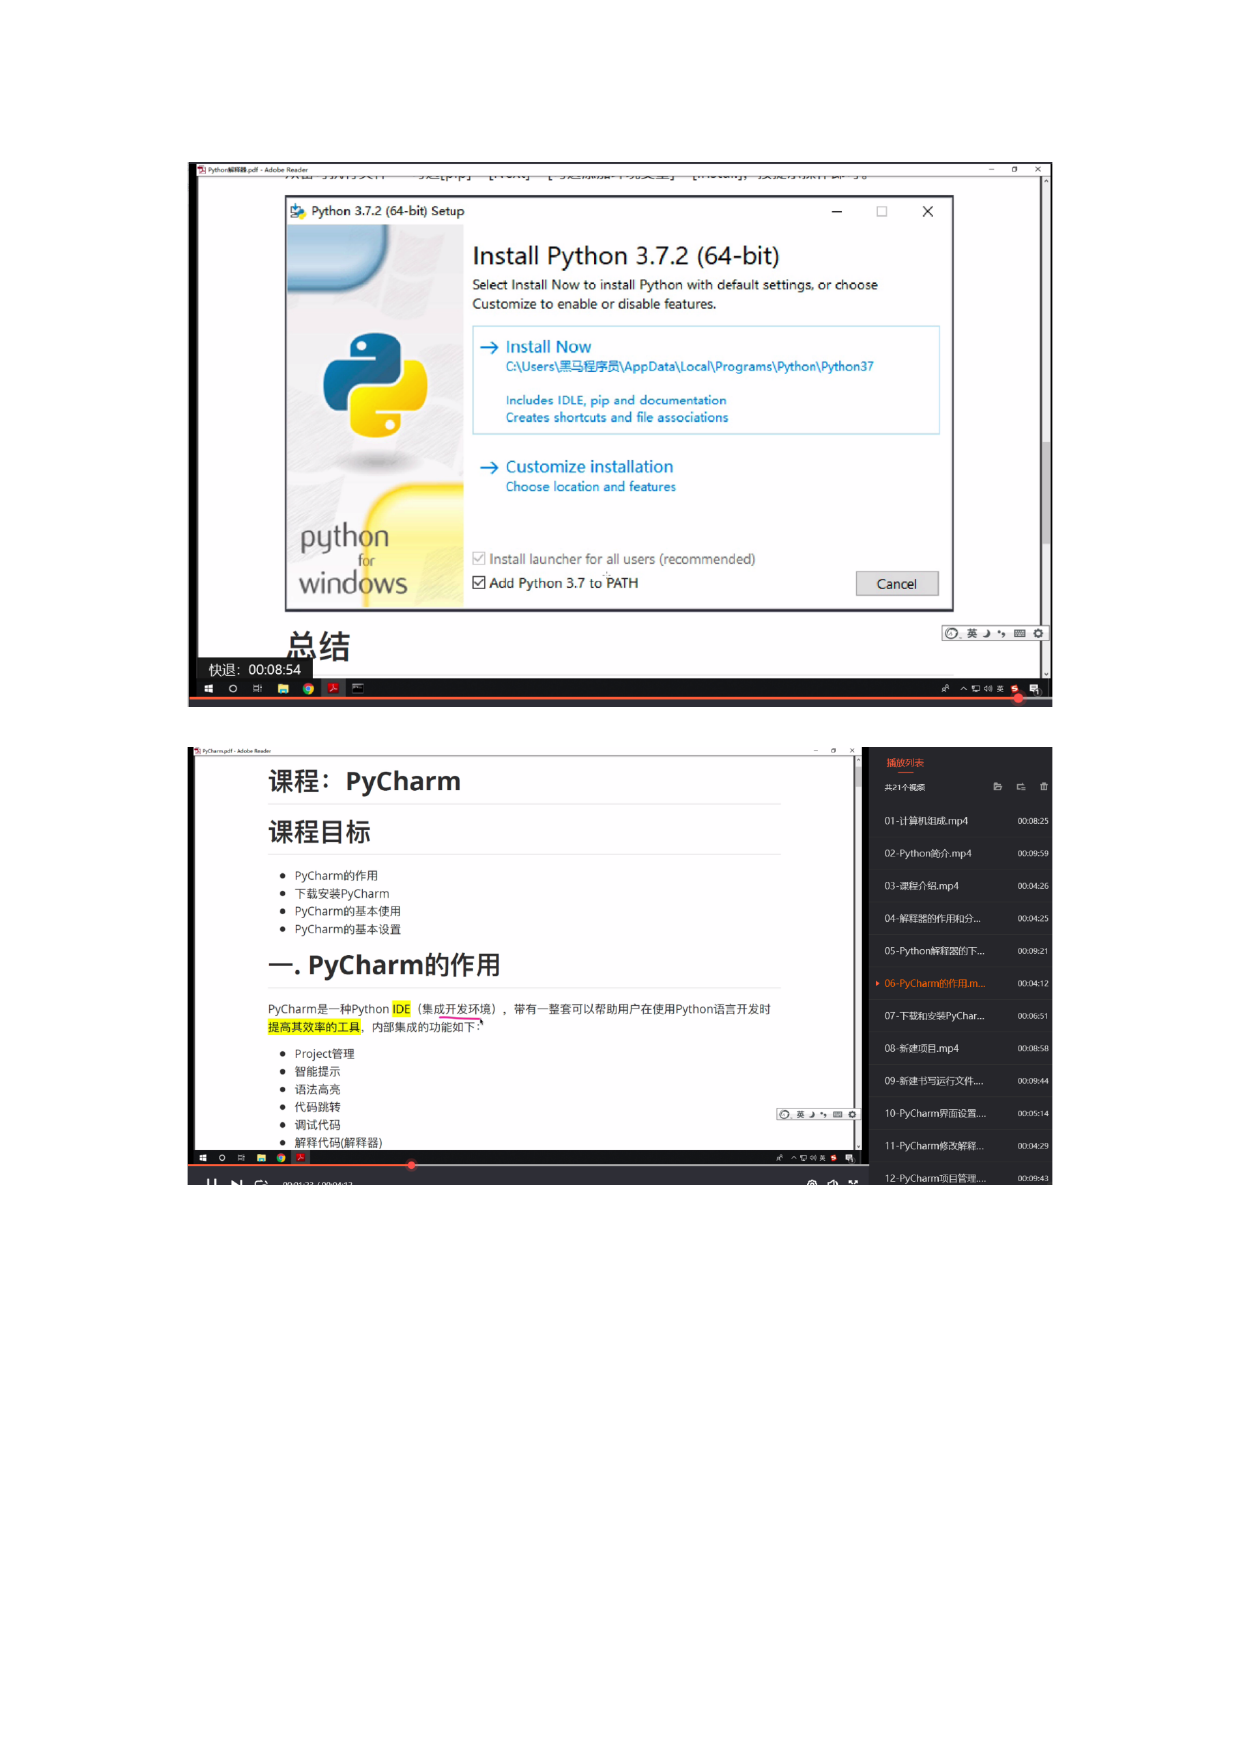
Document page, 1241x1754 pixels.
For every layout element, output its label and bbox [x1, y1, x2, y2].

picture [187, 747, 1053, 1185]
picture [187, 162, 1053, 707]
